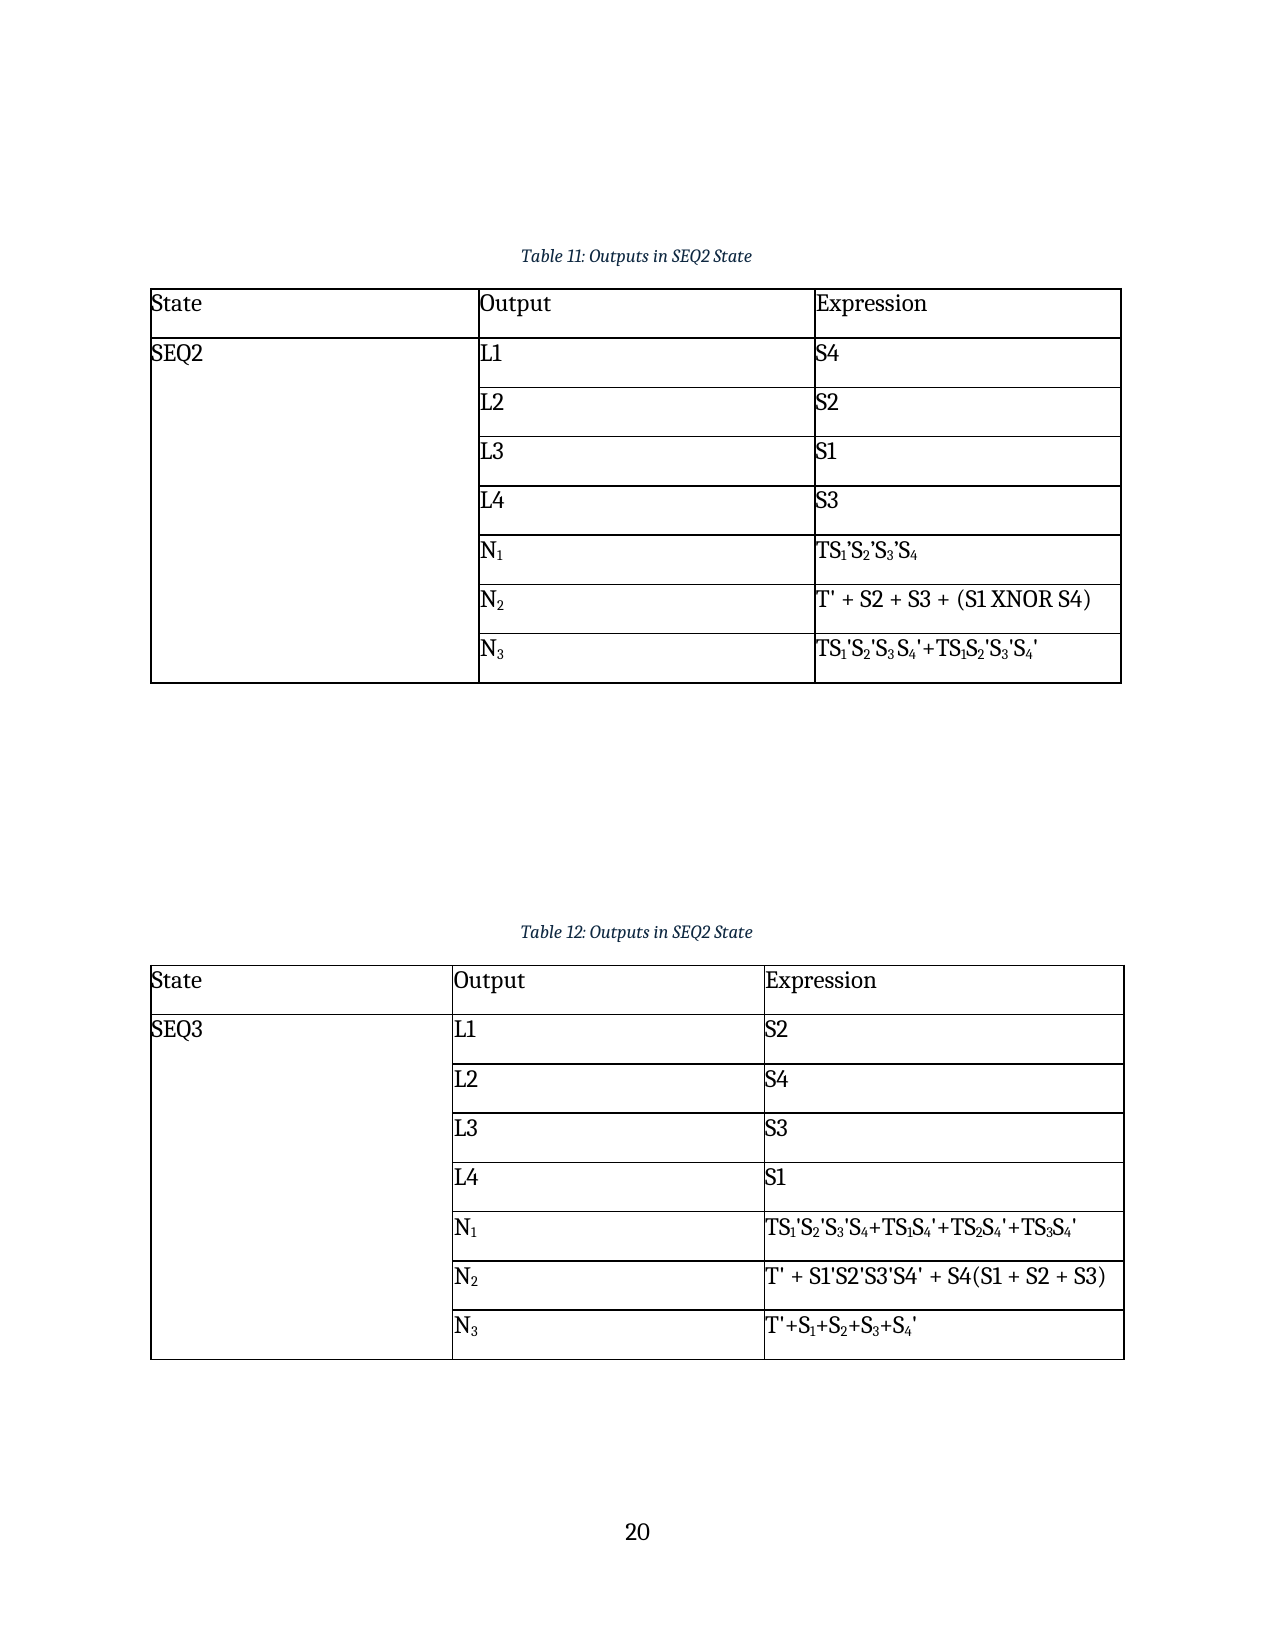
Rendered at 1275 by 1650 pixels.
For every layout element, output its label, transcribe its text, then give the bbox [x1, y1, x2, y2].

table_cell L4 [480, 487, 814, 534]
table_cell TS1'S2'S3 S4'+TS1S2'S3'S4' [816, 634, 1120, 682]
table_cell S1 [816, 437, 1120, 485]
table_cell L1 [480, 339, 814, 386]
table_cell L1 [453, 1015, 764, 1063]
table_cell T'+S1+S2+S3+S4' [765, 1311, 1123, 1359]
text Table 11: Outputs in SEQ2 State [150, 245, 1125, 267]
table_cell N3 [480, 634, 814, 682]
table_header Expression [816, 290, 1120, 337]
table_cell T' + S2 + S3 + (S1 XNOR S4) [816, 585, 1120, 633]
table_cell L3 [453, 1114, 764, 1162]
table_header Output [453, 966, 764, 1014]
table_cell L4 [453, 1163, 764, 1211]
table_cell N2 [453, 1262, 764, 1309]
table_cell S3 [816, 487, 1120, 534]
table_cell S4 [816, 339, 1120, 386]
table_cell S2 [816, 388, 1120, 436]
text Table 12: Outputs in SEQ2 State [150, 922, 1125, 944]
table_header State [152, 966, 452, 1014]
table_cell L2 [453, 1065, 764, 1112]
table_cell S3 [765, 1114, 1123, 1162]
table_cell N3 [453, 1311, 764, 1359]
table_cell S1 [765, 1163, 1123, 1211]
table_header Output [480, 290, 814, 337]
table_header State [152, 290, 478, 337]
table_cell TS1’S2’S3’S4 [816, 536, 1120, 583]
table_cell T' + S1'S2'S3'S4' + S4(S1 + S2 + S3) [765, 1262, 1123, 1309]
table_header Expression [765, 966, 1123, 1014]
table_cell SEQ3 [152, 1015, 452, 1359]
table_cell SEQ2 [152, 339, 478, 682]
table_cell S4 [765, 1065, 1123, 1112]
table_cell TS1'S2'S3'S4+TS1S4'+TS2S4'+TS3S4' [765, 1212, 1123, 1260]
table_cell N1 [453, 1212, 764, 1260]
table_cell N2 [480, 585, 814, 633]
table_cell L2 [480, 388, 814, 436]
table_cell S2 [765, 1015, 1123, 1063]
table_cell N1 [480, 536, 814, 583]
table_cell L3 [480, 437, 814, 485]
